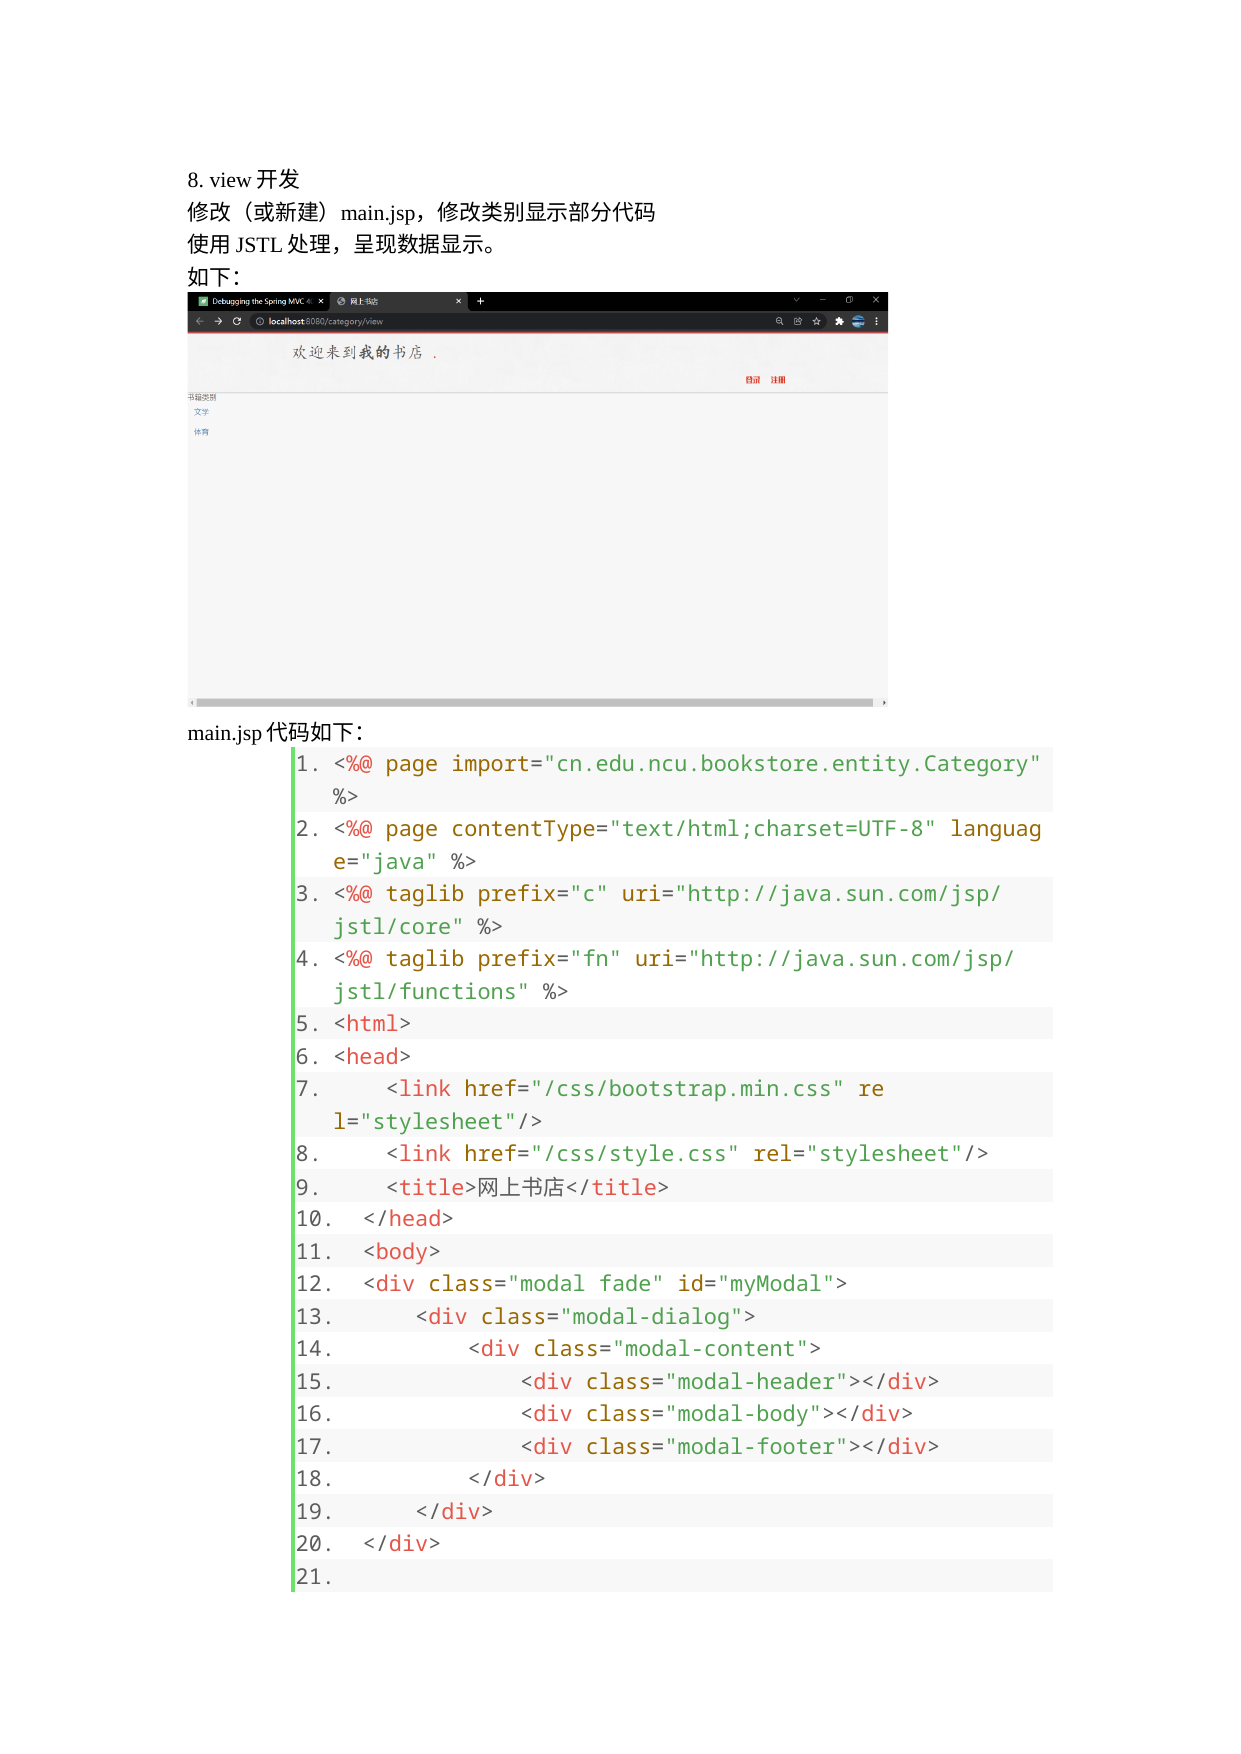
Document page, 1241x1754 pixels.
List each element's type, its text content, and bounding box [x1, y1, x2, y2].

list <div class="modal-header"></div> [295, 1364, 1053, 1397]
list <%@ taglib prefix="fn" uri="http://java.sun.com/jsp/jstl/functions" %> [295, 942, 1053, 1007]
list <title>网上书店</title> [295, 1169, 1053, 1202]
list <%@ page import="cn.edu.ncu.bookstore.entity.Category" %> [295, 747, 1053, 812]
list <%@ page contentType="text/html;charset=UTF-8" language="java" %> [295, 812, 1053, 877]
list </head> [295, 1202, 1053, 1234]
text 如下： [187, 259, 1053, 292]
list <link href="/css/style.css" rel="stylesheet"/> [295, 1137, 1053, 1169]
list </div> [295, 1527, 1053, 1559]
list <div class="modal-footer"></div> [295, 1429, 1053, 1462]
list <div class="modal-dialog"> [295, 1299, 1053, 1332]
list <html> [295, 1007, 1053, 1039]
list <link href="/css/bootstrap.min.css" rel="stylesheet"/> [295, 1072, 1053, 1137]
text 使用JSTL处理，呈现数据显示。 [187, 227, 1053, 259]
list <%@ taglib prefix="c" uri="http://java.sun.com/jsp/jstl/core" %> [295, 877, 1053, 942]
list <div class="modal fade" id="myModal"> [295, 1267, 1053, 1299]
text main.jsp代码如下： [187, 714, 1053, 747]
text 修改（或新建）main.jsp，修改类别显示部分代码 [187, 194, 1053, 227]
picture [187, 292, 889, 707]
list <div class="modal-content"> [295, 1332, 1053, 1364]
list </div> [295, 1462, 1053, 1494]
list <head> [295, 1039, 1053, 1072]
list </div> [295, 1494, 1053, 1527]
list <div class="modal-body"></div> [295, 1397, 1053, 1429]
text 8. view开发 [187, 162, 1053, 194]
list <body> [295, 1234, 1053, 1267]
